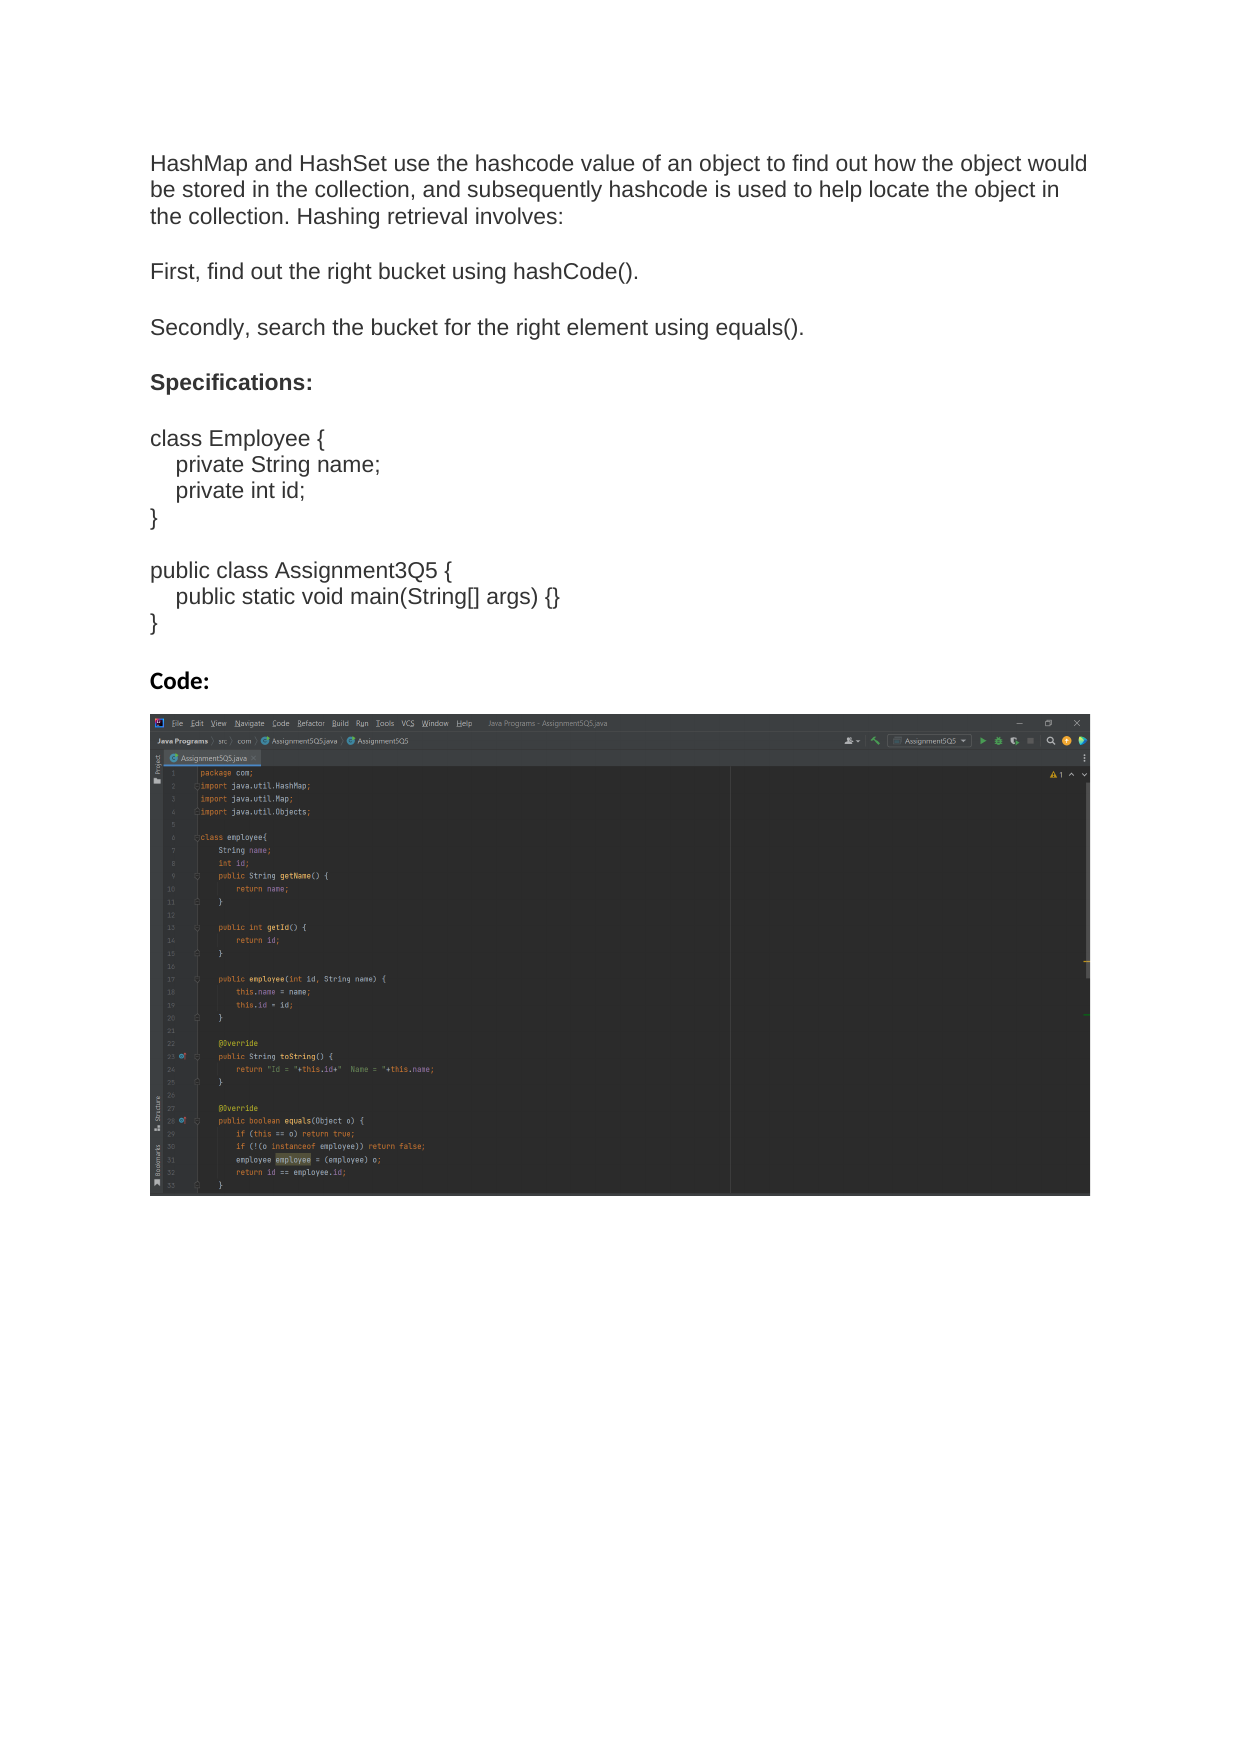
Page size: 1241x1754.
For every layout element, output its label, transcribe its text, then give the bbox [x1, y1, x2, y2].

text class Employee { private String name; private int id; } public class Assignment3Q5 { public static void main(String[] args) {} } [150, 425, 1090, 636]
picture [150, 714, 1091, 1196]
text Secondly, search the bucket for the right element using equals(). [150, 314, 1090, 340]
text HashMap and HashSet use the hashcode value of an object to find out how the object would be stored in the collection, and subsequently hashcode is used to help locate the object in the collection. Hashing retrieval involves: [150, 150, 1090, 229]
text Code: [150, 665, 1090, 695]
text Specifications: [150, 369, 1090, 396]
text First, find out the right bucket using hashCode(). [150, 258, 1090, 284]
